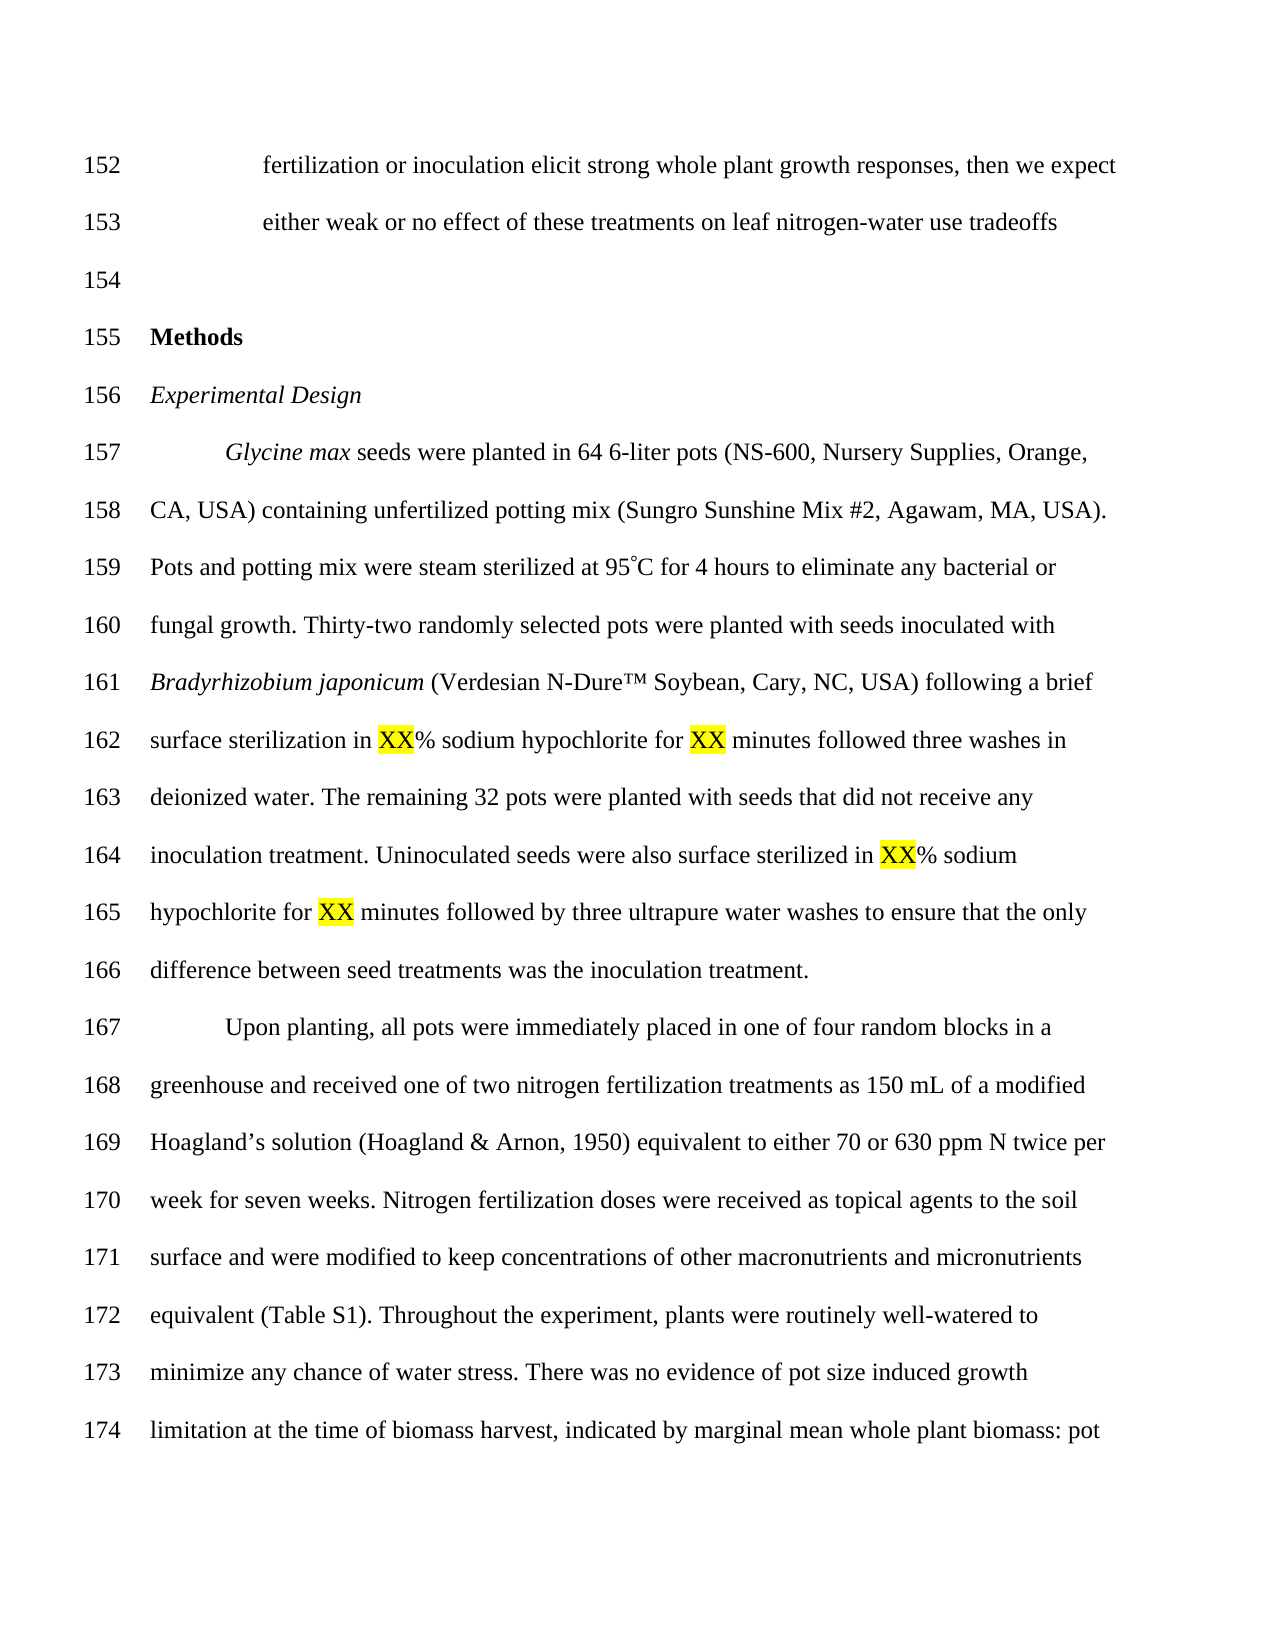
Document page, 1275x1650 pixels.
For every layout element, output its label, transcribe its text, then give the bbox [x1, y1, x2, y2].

text Methods [150, 322, 1125, 351]
text Glycine max seeds were planted in 64 6-liter pots (NS-600, Nursery Supplies, Orange, CA, USA) containing unfertilized potting mix (Sungro Sunshine Mix #2, Agawam, MA, USA). Pots and potting mix were steam sterilized at 95C for 4 hours to eliminate any bacterial or fungal growth. Thirty-two randomly selected pots were planted with seeds inoculated with Bradyrhizobium japonicum (Verdesian N-Dure™ Soybean, Cary, NC, USA) following a brief surface sterilization in XX% sodium hypochlorite for XX minutes followed three washes in deionized water. The remaining 32 pots were planted with seeds that did not receive any inoculation treatment. Uninoculated seeds were also surface sterilized in XX% sodium hypochlorite for XX minutes followed by three ultrapure water washes to ensure that the only difference between seed treatments was the inoculation treatment. [150, 437, 1125, 984]
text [150, 1012, 1125, 1444]
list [225, 150, 1125, 236]
text Experimental Design [150, 380, 1125, 409]
